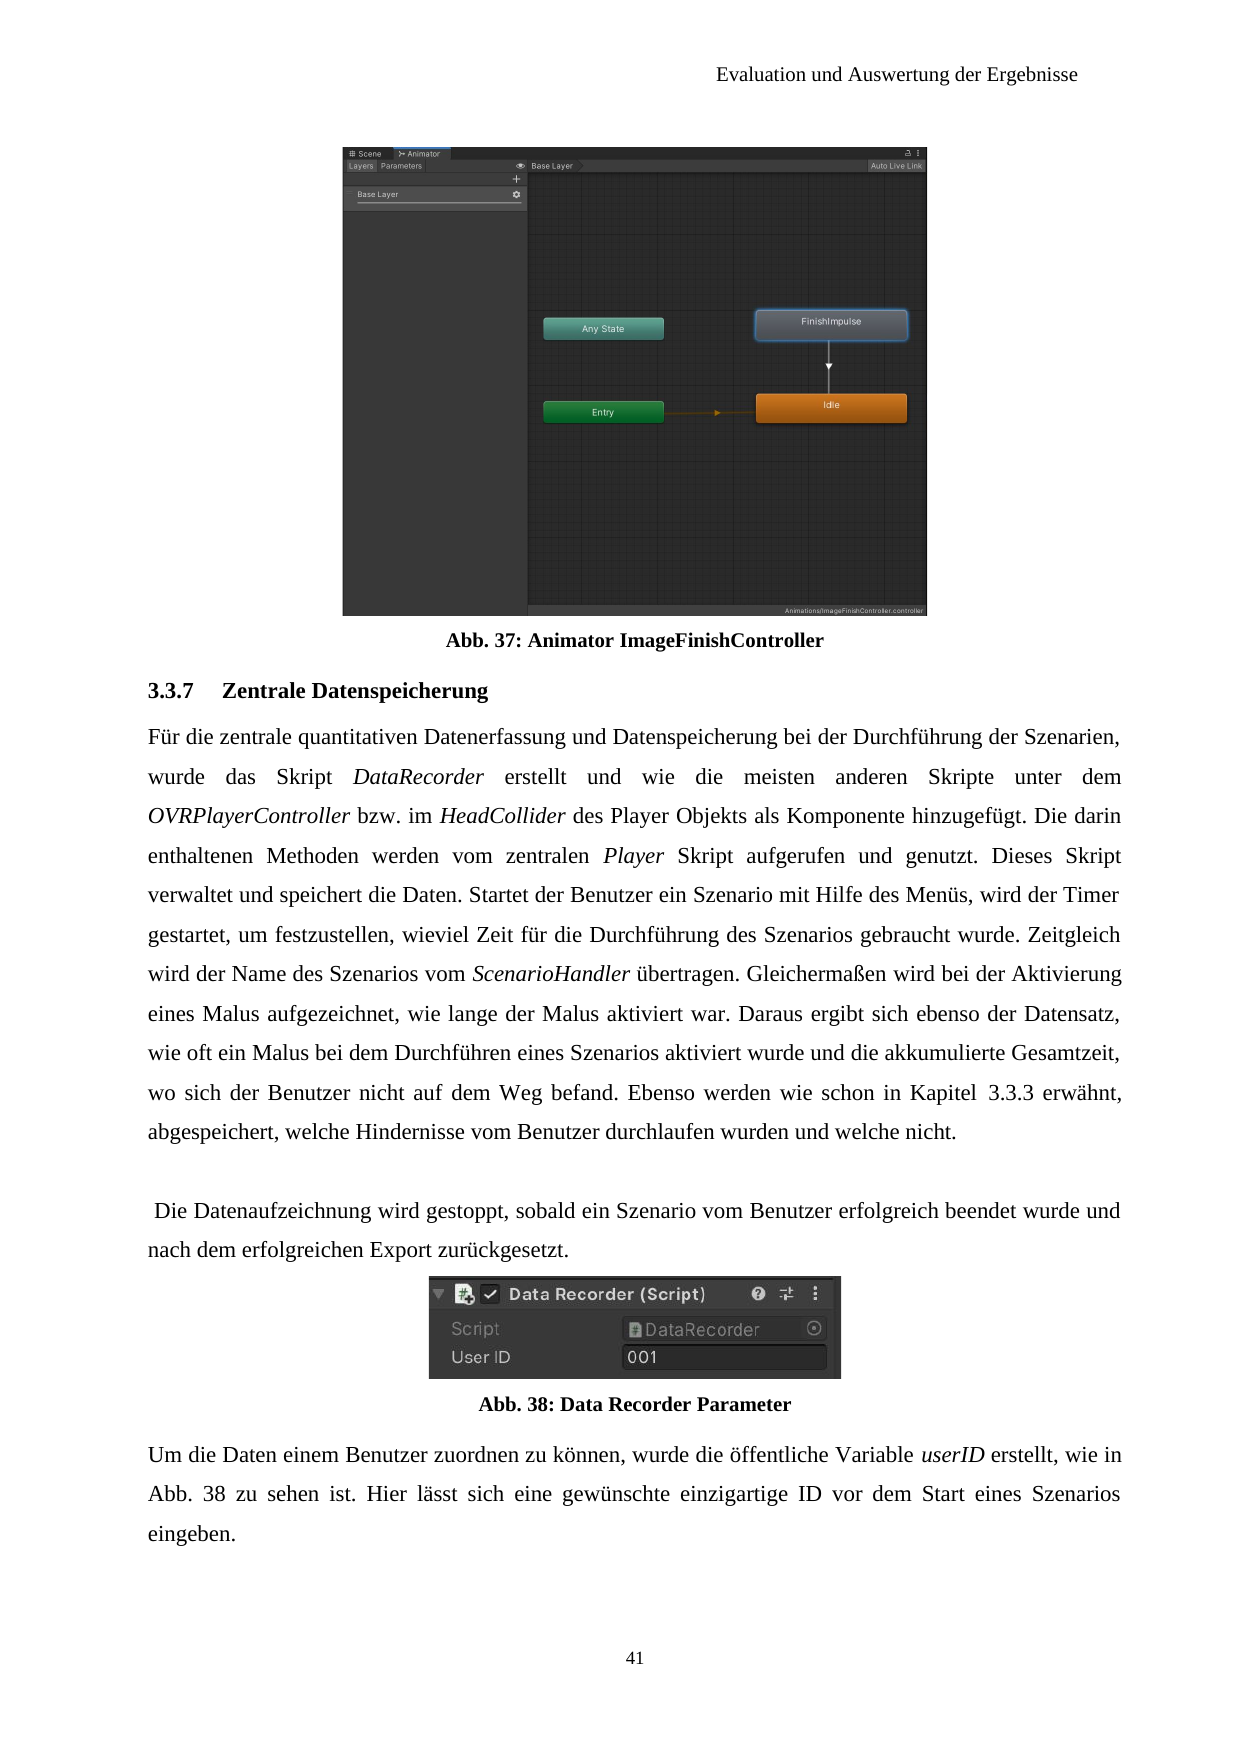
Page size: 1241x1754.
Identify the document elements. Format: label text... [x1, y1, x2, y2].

picture [342, 147, 928, 616]
picture [428, 1276, 842, 1379]
subtitle Zentrale Datenspeicherung [148, 677, 1122, 704]
text Abb. 37: Animator ImageFinishController [148, 628, 1122, 652]
text Für die zentrale quantitativen Datenerfassung und Datenspeicherung bei der Durchführung der Szenarien, wurde das Skript DataRecorder erstellt und wie die meisten anderen Skripte unter dem OVRPlayerController bzw. im HeadCollider des Player Objekts als Komponente hinzugefügt. Die darin enthaltenen Methoden werden vom zentralen Player Skript aufgerufen und genutzt. Dieses Skript verwaltet und speichert die Daten. Startet der Benutzer ein Szenario mit Hilfe des Menüs, wird der Timer gestartet, um festzustellen, wieviel Zeit für die Durchführung des Szenarios gebraucht wurde. Zeitgleich wird der Name des Szenarios vom ScenarioHandler übertragen. Gleichermaßen wird bei der Aktivierung eines Malus aufgezeichnet, wie lange der Malus aktiviert war. Daraus ergibt sich ebenso der Datensatz, wie oft ein Malus bei dem Durchführen eines Szenarios aktiviert wurde und die akkumulierte Gesamtzeit, wo sich der Benutzer nicht auf dem Weg befand. Ebenso werden wie schon in Kapitel 3.3.3 erwähnt, abgespeichert, welche Hindernisse vom Benutzer durchlaufen wurden und welche nicht. [148, 723, 1122, 1144]
text Um die Daten einem Benutzer zuordnen zu können, wurde die öffentliche Variable userID erstellt, wie in Abb. 38 zu sehen ist. Hier lässt sich eine gewünschte einzigartige ID vor dem Start eines Szenarios eingeben. [148, 1441, 1122, 1546]
text Die Datenaufzeichnung wird gestoppt, sobald ein Szenario vom Benutzer erfolgreich beendet wurde und nach dem erfolgreichen Export zurückgesetzt. [148, 1197, 1122, 1263]
text Abb. 38: Data Recorder Parameter [148, 1392, 1122, 1416]
